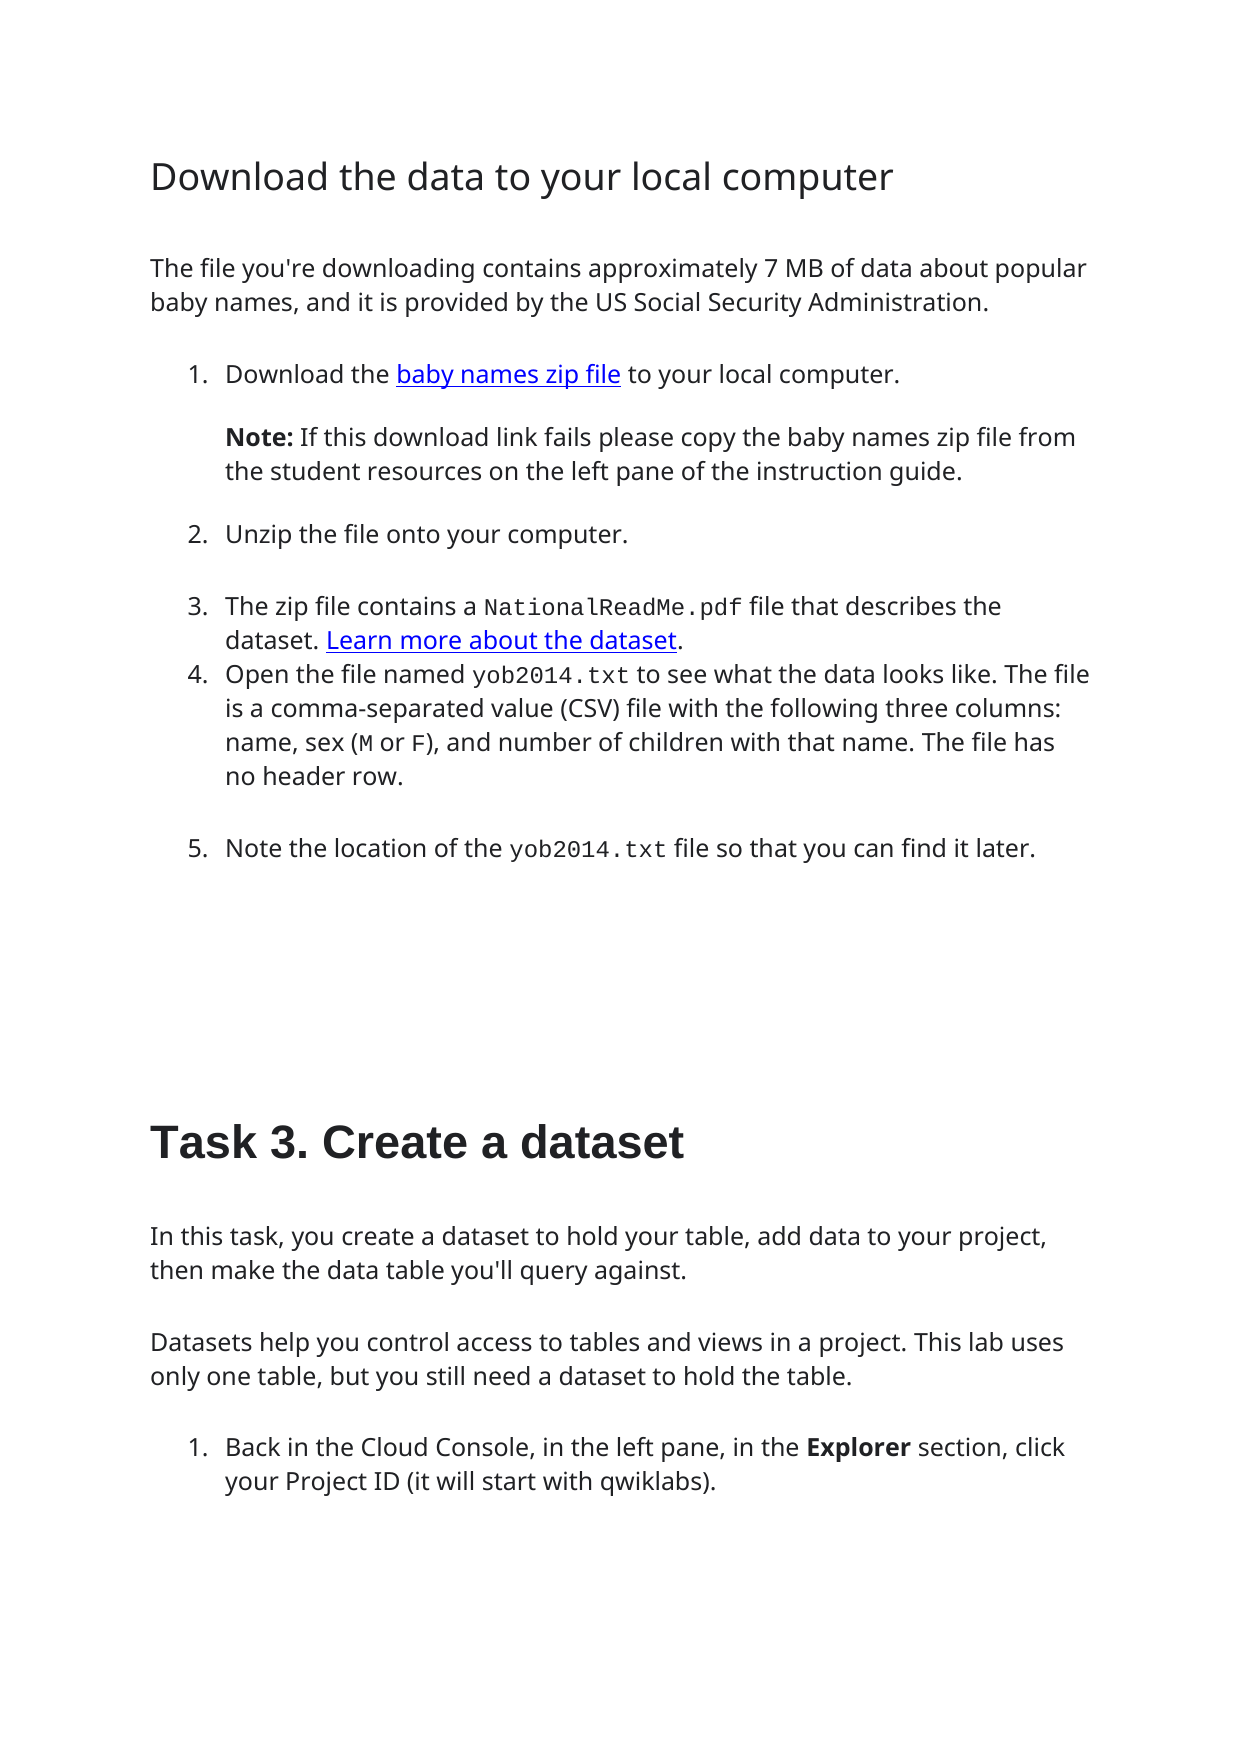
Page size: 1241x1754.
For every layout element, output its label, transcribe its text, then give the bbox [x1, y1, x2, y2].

list Download the baby names zip file to your local computer. [187, 357, 1090, 391]
text Datasets help you control access to tables and views in a project. This lab uses only one table, but you still need a dataset to hold the table. [150, 1324, 1090, 1392]
text Download the data to your local computer [150, 150, 1090, 201]
text In this task, you create a dataset to hold your table, add data to your project, then make the data table you'll query against. [150, 1219, 1090, 1287]
list Unzip the file onto your computer. [187, 517, 1090, 551]
text Task 3. Create a dataset [150, 1115, 1090, 1169]
list Open the file named yob2014.txt to see what the data looks like. The file is a comma-separated value (CSV) file with the following three columns: name, sex (M or F), and number of children with that name. The file has no header row. [187, 657, 1090, 793]
text Note: If this download link fails please copy the baby names zip file from the student resources on the left pane of the instruction guide. [225, 420, 1090, 488]
list The zip file contains a NationalReadMe.pdf file that describes the dataset. Learn more about the dataset. [187, 589, 1090, 657]
list Back in the Cloud Console, in the left pane, in the Explorer section, click your Project ID (it will start with qwiklabs). [187, 1430, 1090, 1498]
text The file you're downloading contains approximately 7 MB of data about popular baby names, and it is provided by the US Social Security Administration. [150, 251, 1090, 319]
list Note the location of the yob2014.txt file so that you can find it later. [187, 831, 1090, 865]
